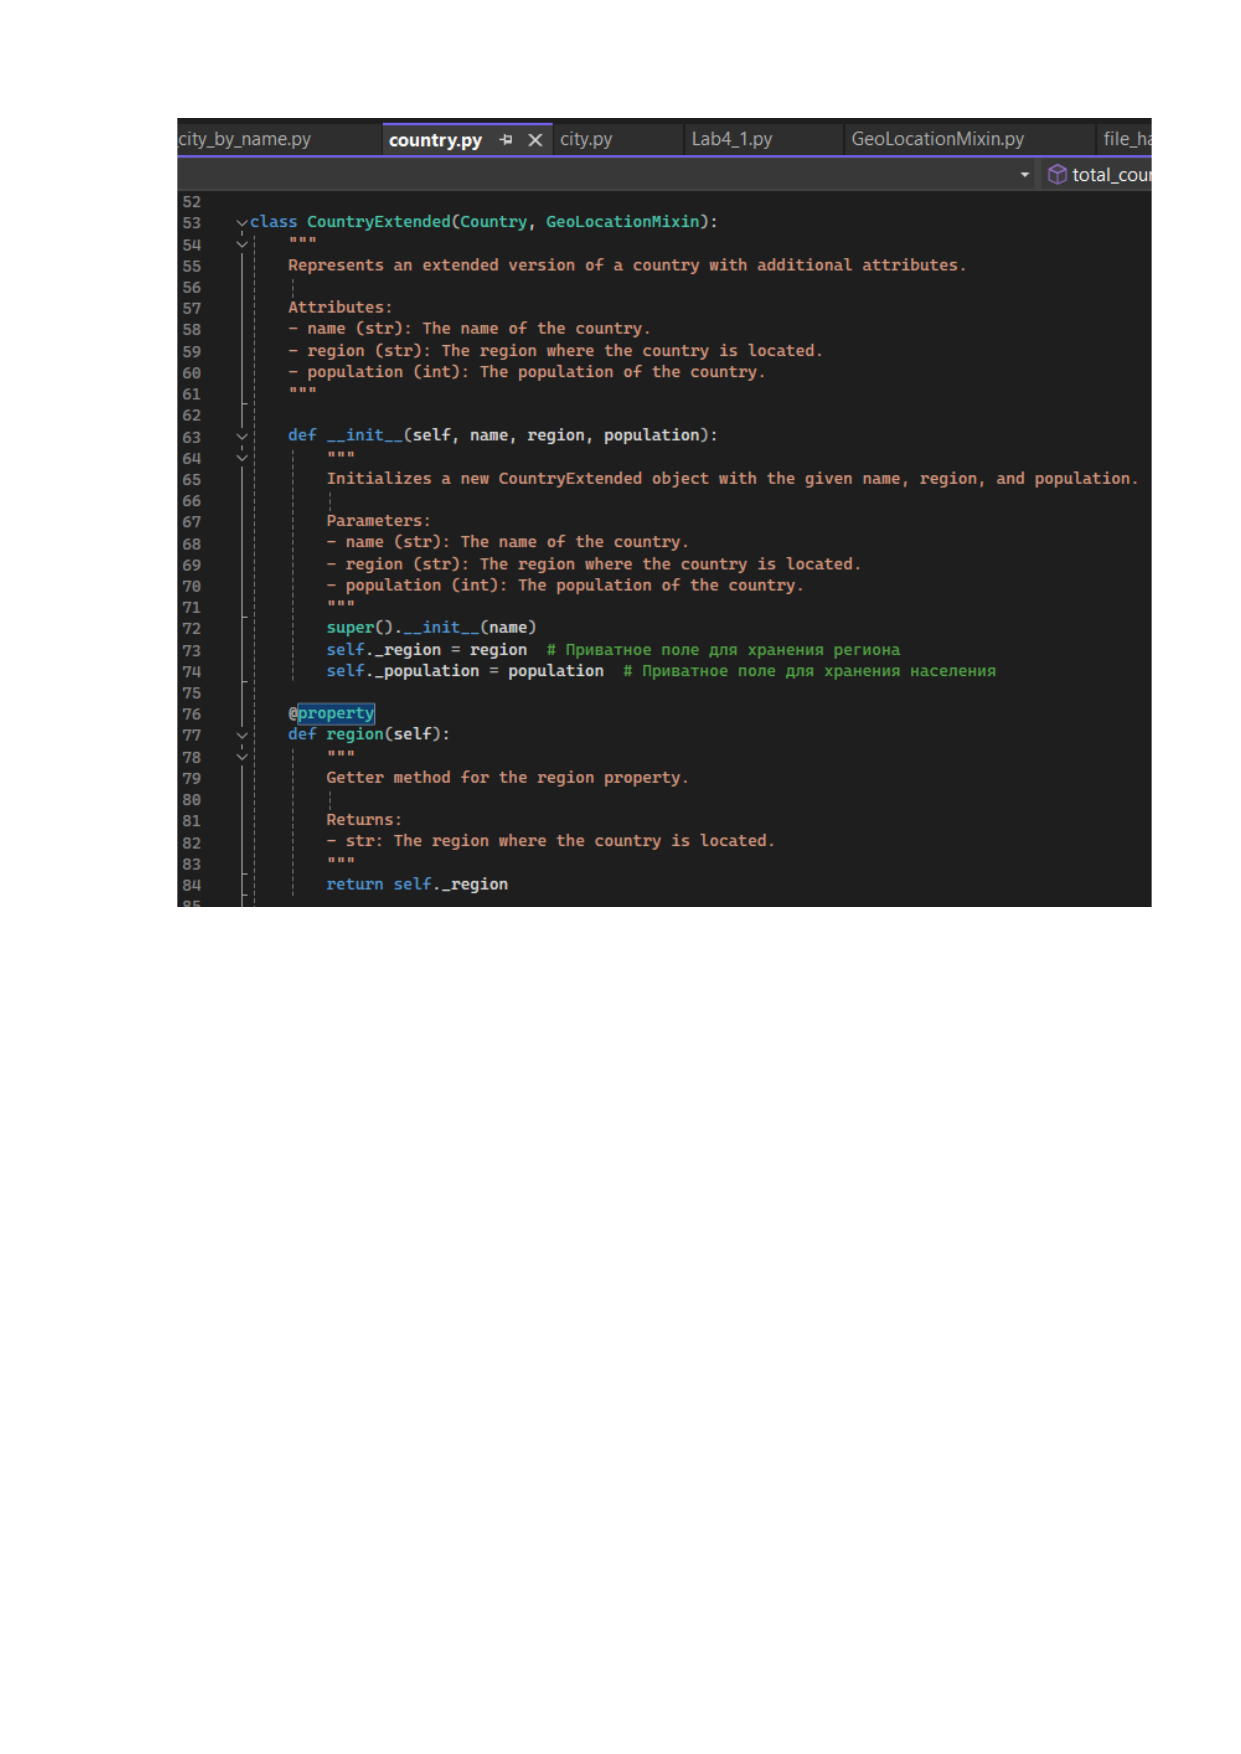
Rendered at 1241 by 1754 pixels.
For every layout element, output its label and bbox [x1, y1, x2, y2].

picture [177, 118, 1152, 907]
